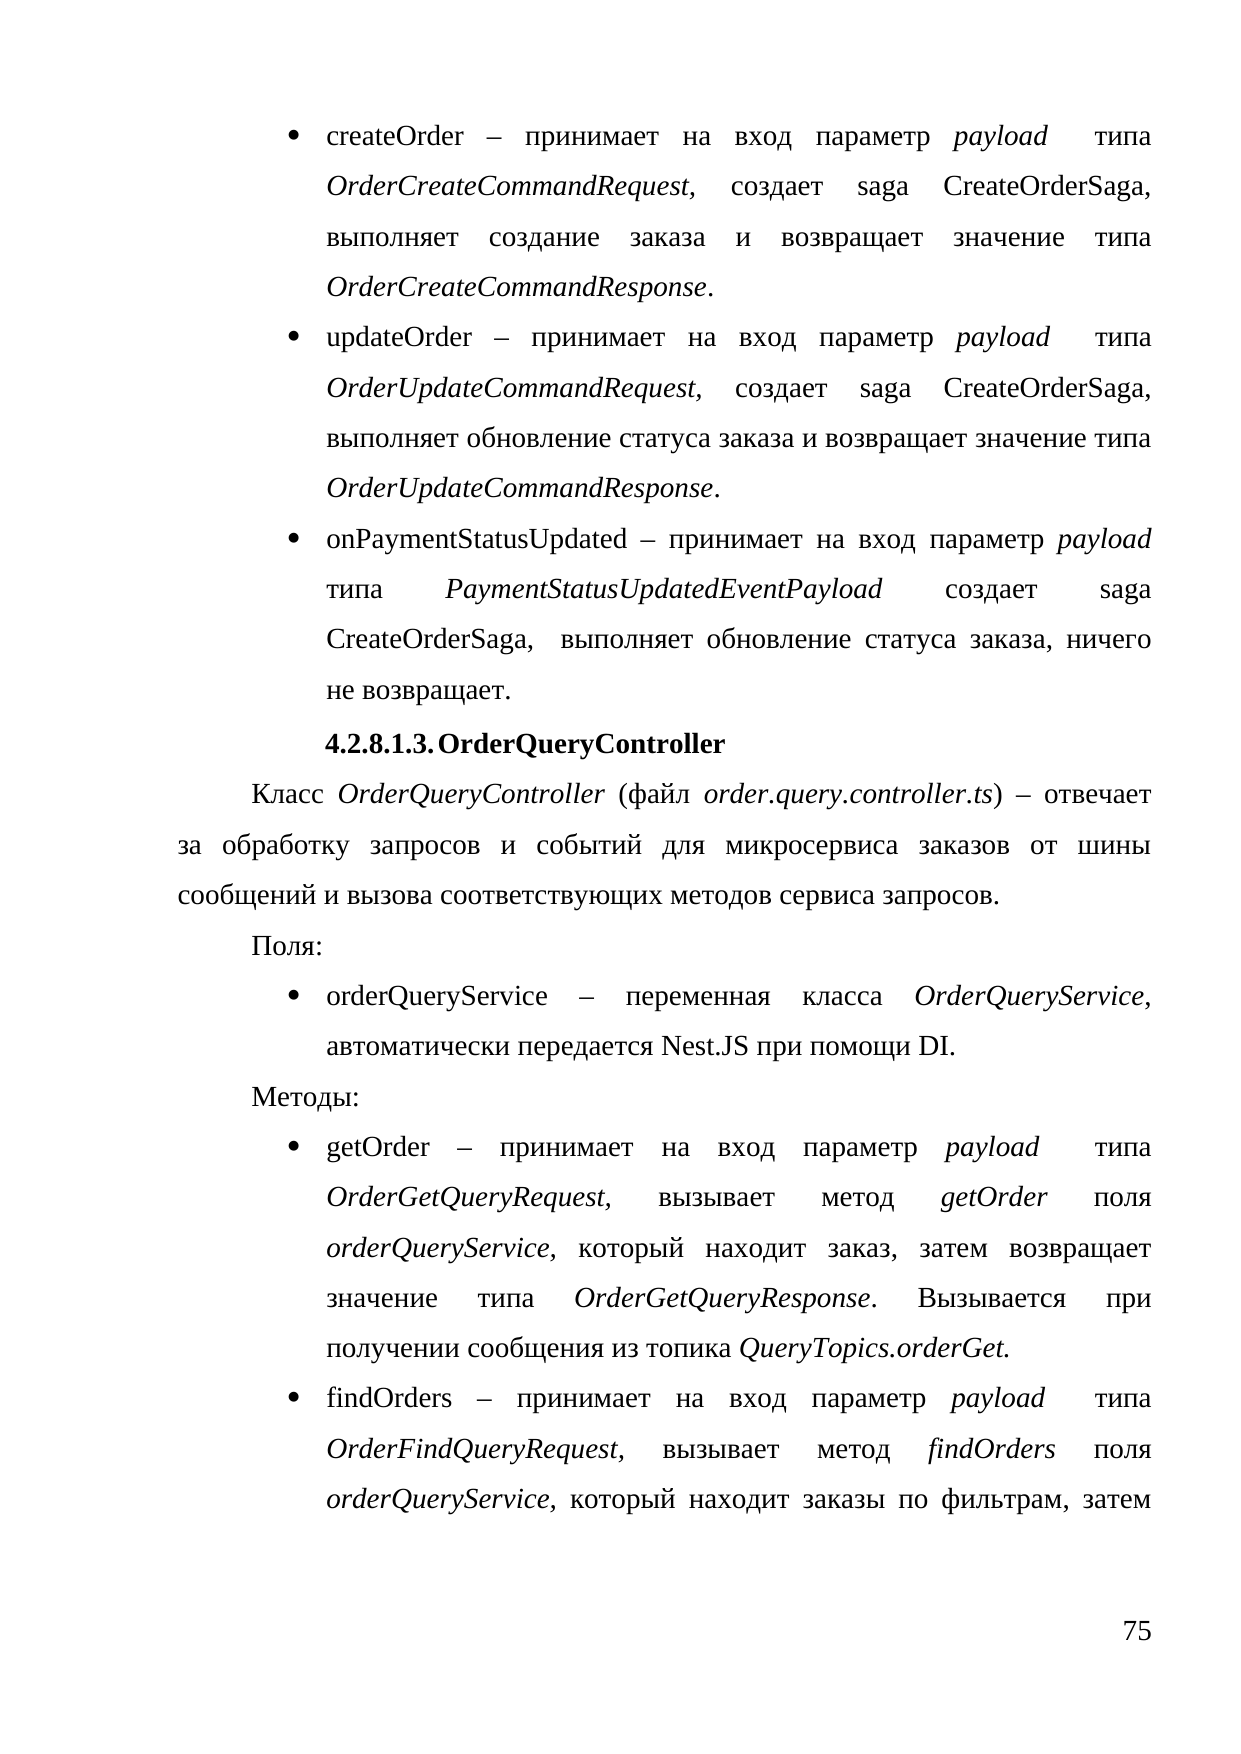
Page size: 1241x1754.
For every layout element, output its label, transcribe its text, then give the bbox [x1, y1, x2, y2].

subtitle OrderQueryController [325, 726, 1152, 760]
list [288, 1381, 1152, 1515]
list orderQueryService – переменная класса OrderQueryService, автоматически передается Nest.JS при помощи DI. [288, 978, 1152, 1062]
text Класс OrderQueryController (файл order.query.controller.ts) – отвечает за обработку запросов и событий для микросервиса заказов от шины сообщений и вызова соответствующих методов сервиса запросов. [177, 777, 1152, 911]
list onPaymentStatusUpdated – принимает на вход параметр payload типа PaymentStatusUpdatedEventPayload создает saga CreateOrderSaga, выполняет обновление статуса заказа, ничего не возвращает. [288, 521, 1152, 705]
list updateOrder – принимает на вход параметр payload типа OrderUpdateCommandRequest, создает saga CreateOrderSaga, выполняет обновление статуса заказа и возвращает значение типа OrderUpdateCommandResponse. [288, 319, 1152, 504]
text Поля: [177, 928, 1152, 961]
list createOrder – принимает на вход параметр payload типа OrderCreateCommandRequest, создает saga CreateOrderSaga, выполняет создание заказа и возвращает значение типа OrderCreateCommandResponse. [288, 118, 1152, 303]
text Методы: [177, 1079, 1152, 1112]
list getOrder – принимает на вход параметр payload типа OrderGetQueryRequest, вызывает метод getOrder поля orderQueryService, который находит заказ, затем возвращает значение типа OrderGetQueryResponse. Вызывается при получении сообщения из топика QueryTopics.orderGet. [288, 1129, 1152, 1364]
